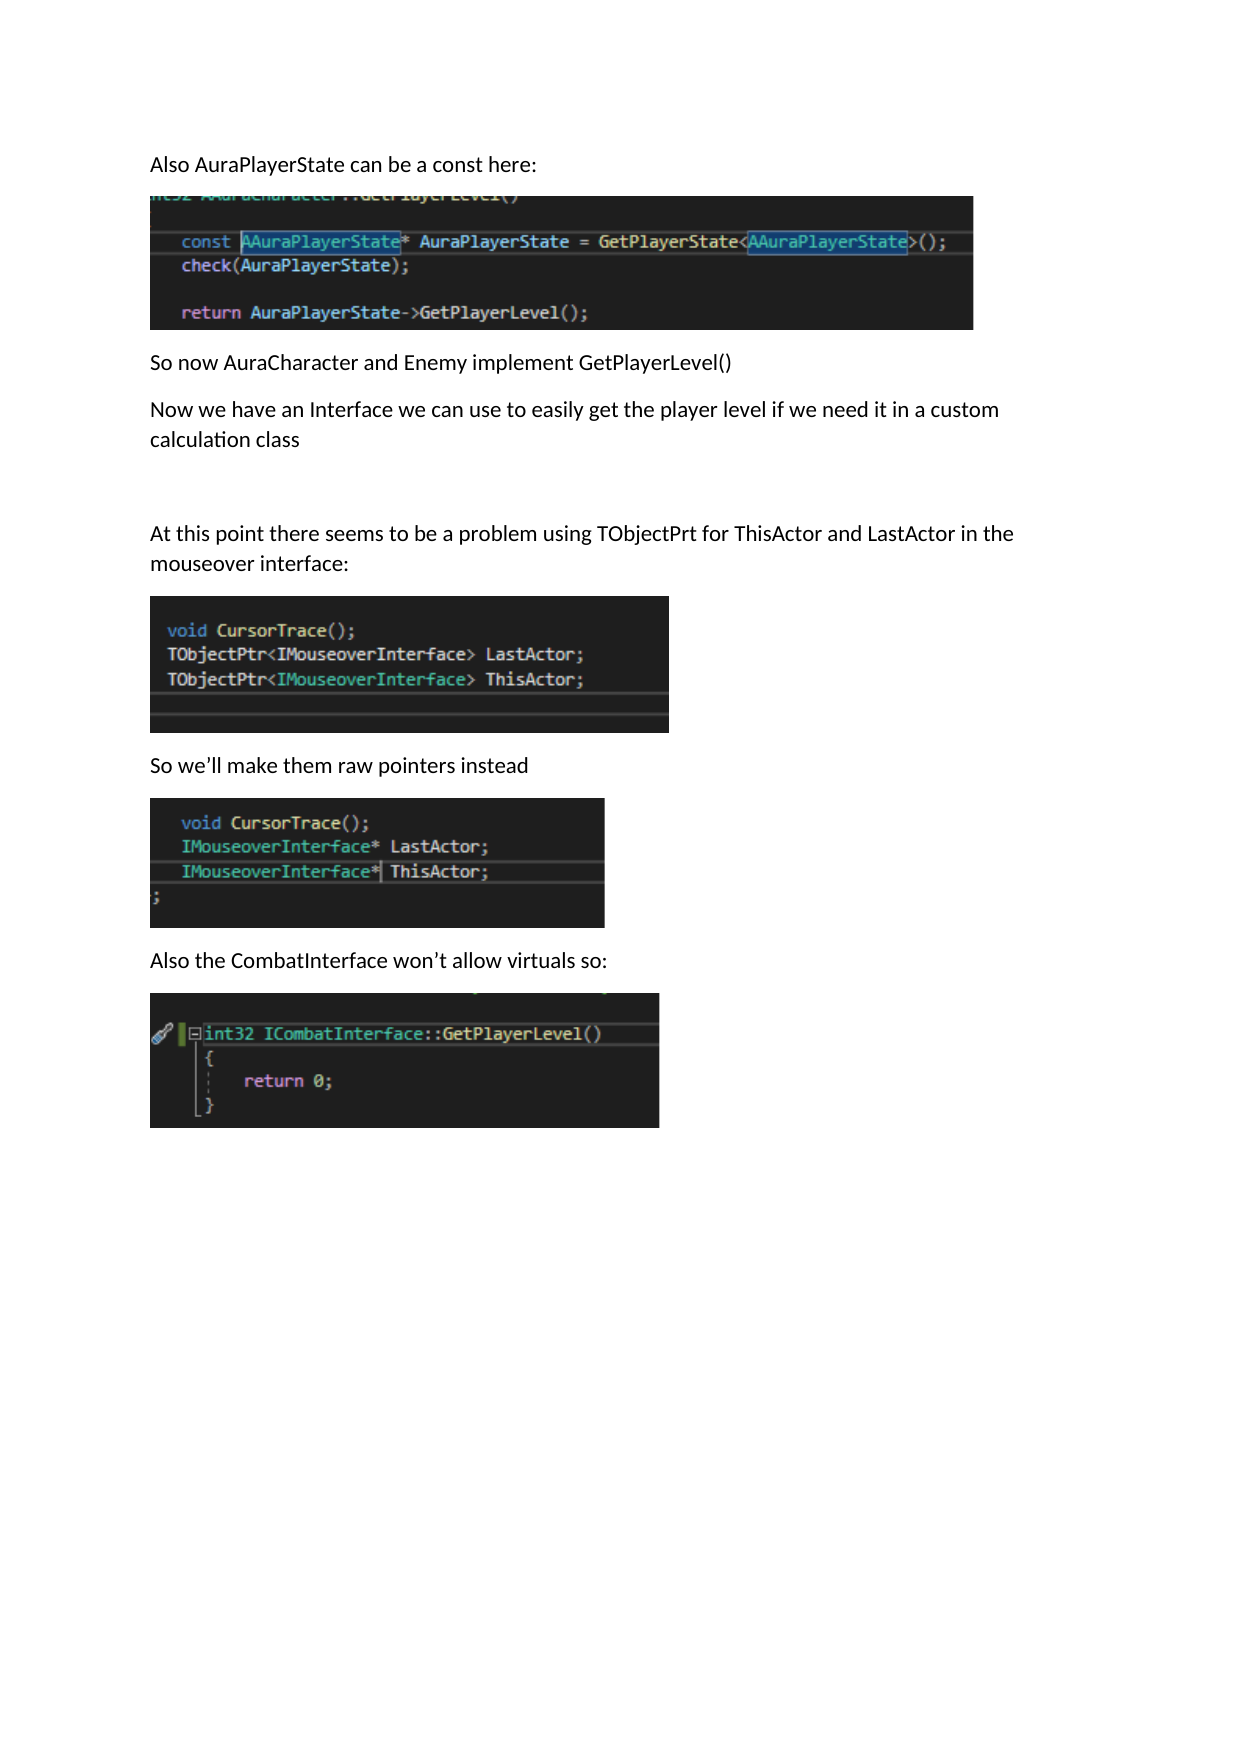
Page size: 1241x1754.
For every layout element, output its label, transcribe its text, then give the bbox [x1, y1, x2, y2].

picture [150, 596, 669, 733]
text So now AuraCharacter and Enemy implement GetPlayerLevel() [150, 348, 1090, 377]
text So we’ll make them raw pointers instead [150, 751, 1090, 779]
picture [150, 196, 974, 330]
picture [150, 798, 605, 928]
text Now we have an Interface we can use to easily get the player level if we need it in a custom calculation class [150, 395, 1090, 454]
text At this point there seems to be a problem using TObjectPrt for ThisActor and LastActor in the mouseover interface: [150, 519, 1090, 578]
text Also the CombatInterface won’t allow virtuals so: [150, 947, 1090, 975]
text Also AuraPlayerState can be a const here: [150, 150, 1090, 178]
picture [150, 993, 660, 1128]
